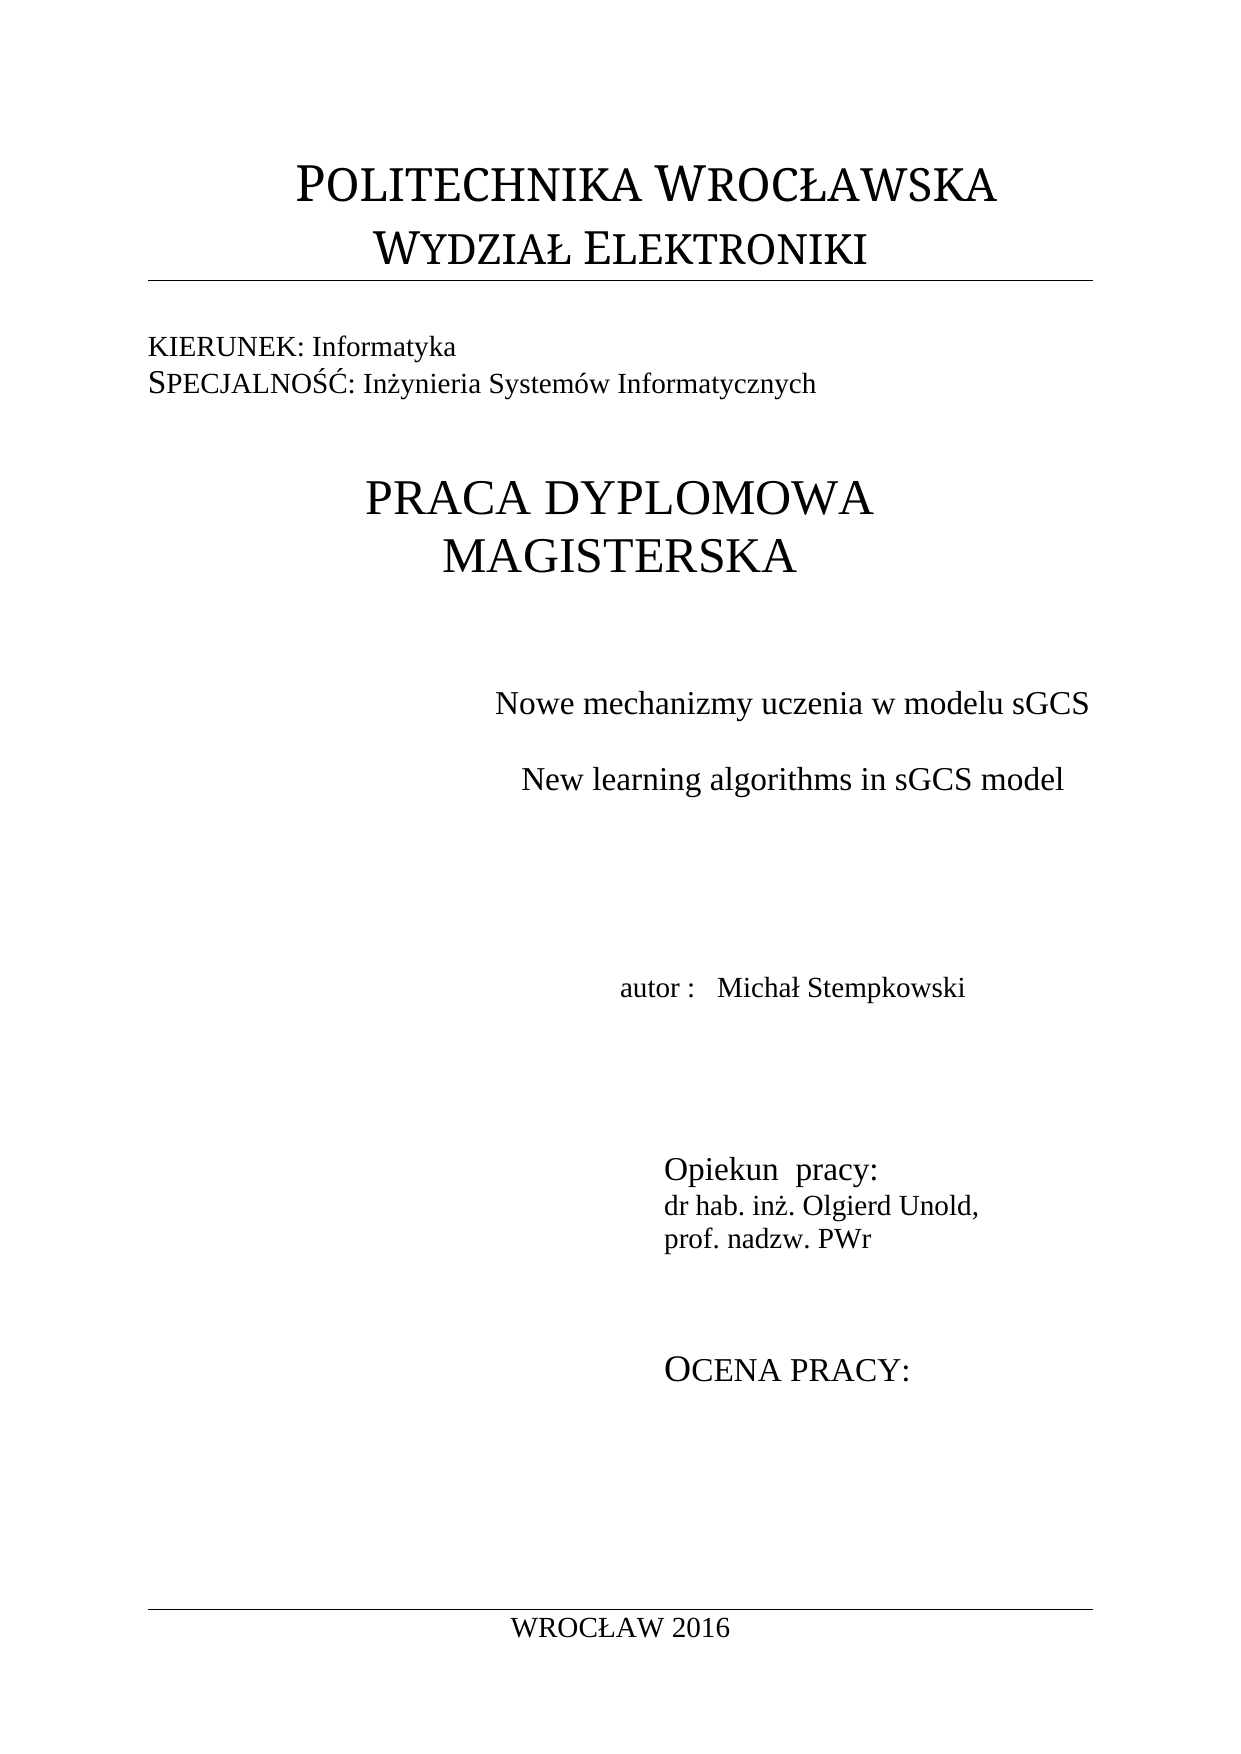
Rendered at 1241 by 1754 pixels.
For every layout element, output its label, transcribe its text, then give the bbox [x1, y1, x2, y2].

text Opiekun pracy: [590, 1149, 1093, 1188]
text prof. nadzw. PWr [148, 1221, 1093, 1255]
text SPECJALNOŚĆ: Inżynieria Systemów Informatycznych [148, 363, 1093, 401]
text POLITECHNIKA WROCŁAWSKA [221, 148, 1093, 216]
text OCENA PRACY: [148, 1346, 1093, 1389]
text MAGISTERSKA [148, 526, 1093, 583]
text dr hab. inż. Olgierd Unold, [148, 1188, 1093, 1221]
text PRACA DYPLOMOWA [148, 468, 1093, 526]
text KIERUNEK: Informatyka [148, 329, 1093, 363]
text WYDZIAŁ ELEKTRONIKI [148, 216, 1093, 280]
text WROCŁAW 2016 [148, 1610, 1093, 1644]
